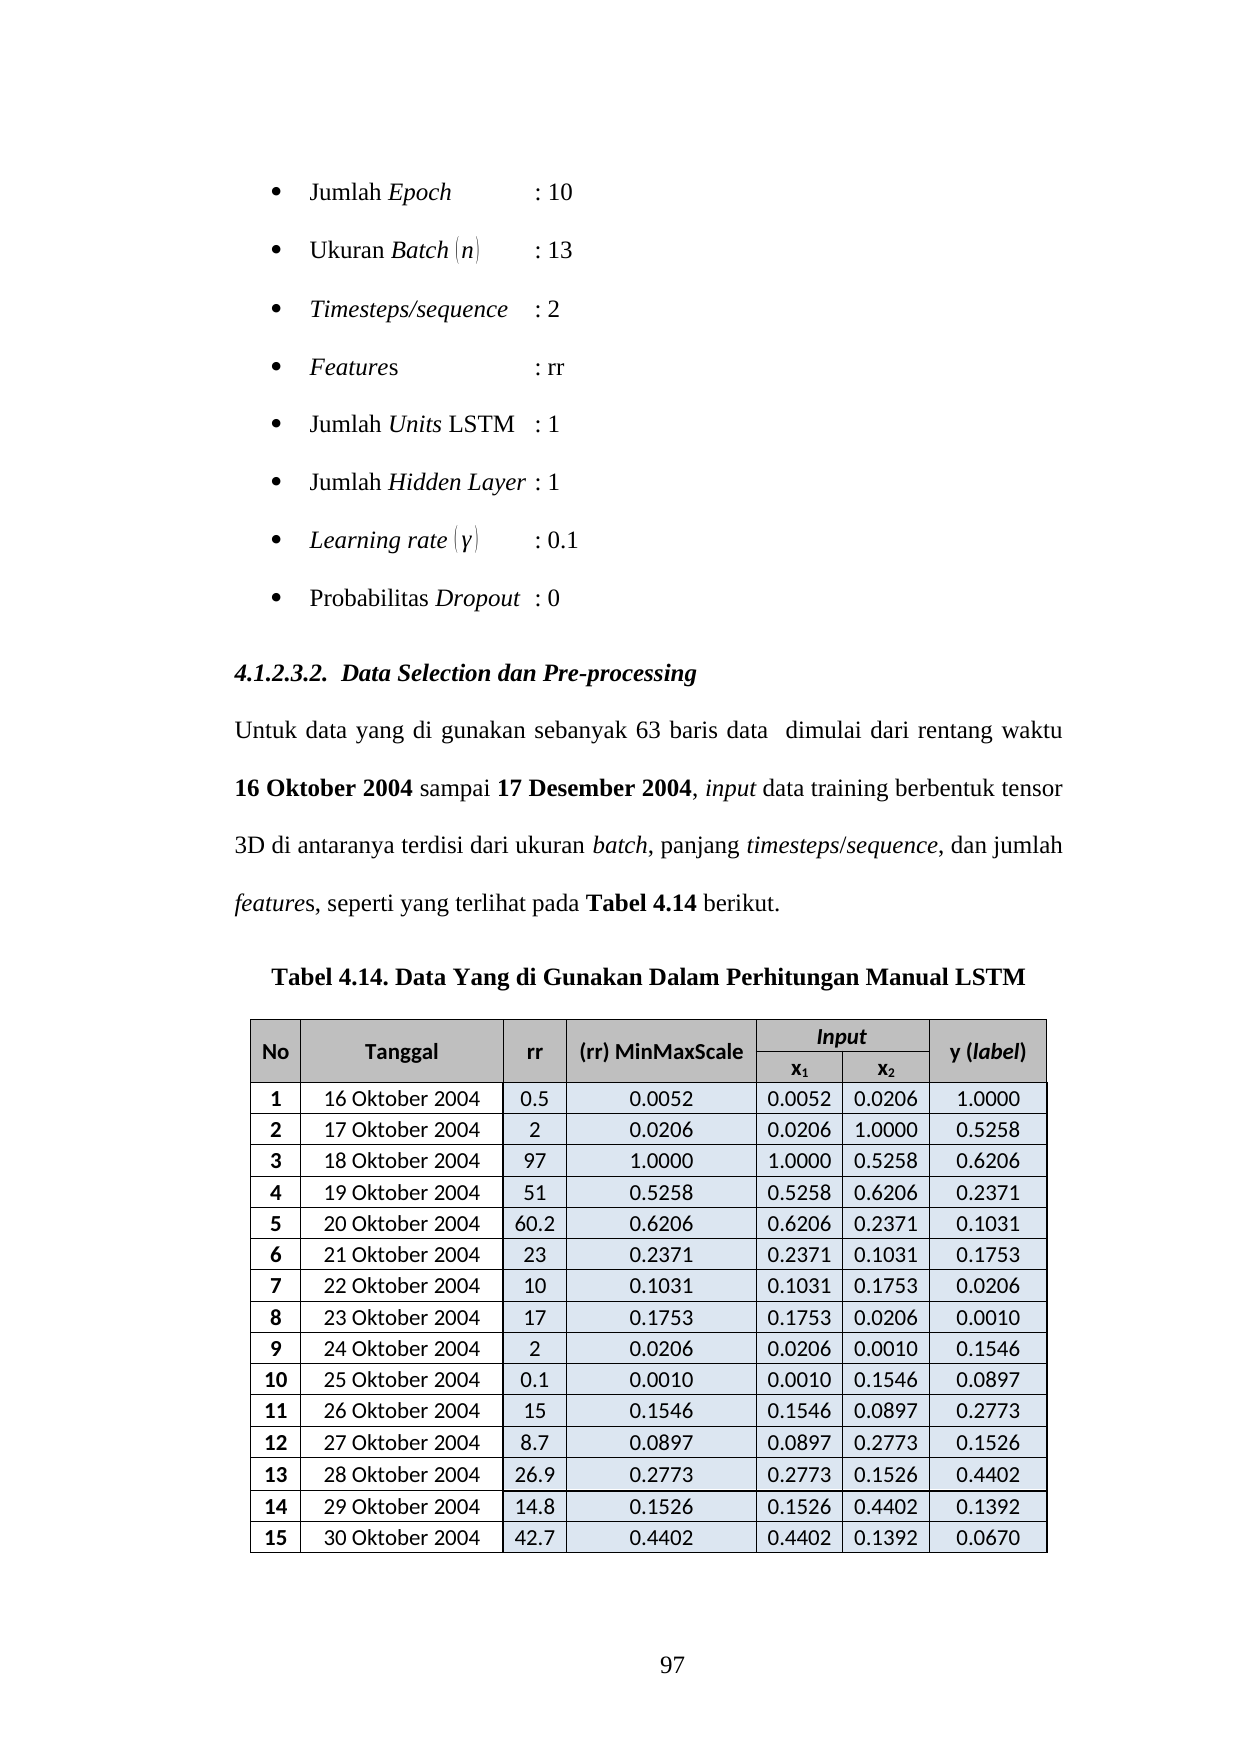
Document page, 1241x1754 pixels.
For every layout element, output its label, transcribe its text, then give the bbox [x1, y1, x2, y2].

table_cell 0.0206 [567, 1333, 756, 1363]
table_cell 0.0897 [843, 1395, 929, 1426]
list Learning rate : 0.1 [272, 524, 1063, 555]
table_header No [251, 1020, 300, 1082]
table_cell 0.0010 [567, 1364, 756, 1394]
list Probabilitas Dropout : 0 [272, 583, 1063, 612]
table_cell 0.1526 [930, 1427, 1046, 1457]
table_header y (label) [930, 1020, 1046, 1082]
table_cell 0.1546 [843, 1364, 929, 1394]
table_cell 0.0206 [757, 1333, 842, 1363]
table_header Tanggal [301, 1020, 503, 1082]
table_cell 26.9 [504, 1458, 566, 1489]
table_cell 22 Oktober 2004 [301, 1270, 502, 1301]
table_cell 0.2773 [757, 1458, 842, 1489]
table_cell 0.2371 [757, 1239, 842, 1269]
table_cell 10 [504, 1270, 566, 1301]
table_cell 0.2371 [930, 1177, 1046, 1207]
table_cell 11 [251, 1395, 300, 1426]
table_cell 0.1031 [567, 1270, 756, 1301]
table_cell 0.4402 [757, 1522, 842, 1552]
table_cell 0.0897 [567, 1427, 756, 1457]
table_cell 0.0052 [757, 1083, 842, 1113]
list Timesteps/sequence : 2 [272, 294, 1063, 323]
table_cell 15 [251, 1522, 300, 1552]
table_cell 0.6206 [567, 1208, 756, 1238]
table_cell 0.1526 [567, 1492, 756, 1521]
table_cell 0.0206 [567, 1114, 756, 1144]
list Jumlah Hidden Layer : 1 [272, 467, 1063, 495]
table_cell 23 [504, 1239, 566, 1269]
table_cell 16 Oktober 2004 [301, 1083, 502, 1113]
list Jumlah Units LSTM : 1 [272, 409, 1063, 438]
table_cell 30 Oktober 2004 [301, 1522, 502, 1552]
table_cell 0.2773 [930, 1395, 1046, 1426]
table_cell 1.0000 [567, 1145, 756, 1176]
table_cell 0.0010 [930, 1302, 1046, 1332]
table_cell 19 Oktober 2004 [301, 1177, 502, 1207]
table_cell 8.7 [504, 1427, 566, 1457]
table_cell 0.1031 [843, 1239, 929, 1269]
table_header (rr) MinMaxScale [567, 1020, 756, 1082]
table_cell 2 [504, 1333, 566, 1363]
table_cell 0.1392 [843, 1522, 929, 1552]
table_cell 13 [251, 1458, 300, 1489]
table_cell 8 [251, 1302, 300, 1332]
table_header Input [757, 1020, 929, 1051]
table_cell 24 Oktober 2004 [301, 1333, 502, 1363]
table_cell 0.1753 [930, 1239, 1046, 1269]
table_cell 0.1753 [757, 1302, 842, 1332]
table_cell 0.2371 [567, 1239, 756, 1269]
table_cell 0.4402 [843, 1492, 929, 1521]
table_cell 14 [251, 1491, 300, 1521]
table_cell 0.1526 [843, 1458, 929, 1489]
table_cell 0.0206 [757, 1114, 842, 1144]
table_cell 29 Oktober 2004 [301, 1491, 502, 1521]
table_cell 0.0897 [930, 1364, 1046, 1394]
table_cell 0.1526 [757, 1492, 842, 1521]
table_cell 0.2773 [567, 1458, 756, 1489]
table_cell 28 Oktober 2004 [301, 1458, 502, 1489]
table_cell 42.7 [504, 1522, 566, 1552]
table_cell 23 Oktober 2004 [301, 1302, 502, 1332]
table_cell 0.1546 [757, 1395, 842, 1426]
table_cell 1.0000 [757, 1145, 842, 1176]
table_cell 7 [251, 1270, 300, 1301]
table_cell 51 [504, 1177, 566, 1207]
table_cell 0.6206 [757, 1208, 842, 1238]
table_cell 4 [251, 1177, 300, 1207]
table_cell 9 [251, 1333, 300, 1363]
table_cell 0.5258 [567, 1177, 756, 1207]
table_cell 26 Oktober 2004 [301, 1395, 502, 1426]
table_cell 6 [251, 1239, 300, 1269]
table_cell 1 [251, 1083, 300, 1113]
table_cell 0.0010 [757, 1364, 842, 1394]
table_cell 21 Oktober 2004 [301, 1239, 502, 1269]
table_cell 5 [251, 1208, 300, 1238]
table_cell 0.2773 [843, 1427, 929, 1457]
table_cell 0.0206 [930, 1270, 1046, 1301]
table_cell 0.1031 [930, 1208, 1046, 1238]
table_cell 0.0897 [757, 1427, 842, 1457]
table_cell 0.0670 [930, 1522, 1046, 1552]
list Jumlah Epoch : 10 [272, 177, 1063, 206]
table_cell 0.1392 [930, 1492, 1046, 1521]
table_cell 20 Oktober 2004 [301, 1208, 502, 1238]
table_cell 0.1 [504, 1364, 566, 1394]
table_header rr [504, 1020, 566, 1082]
table_cell 0.0052 [567, 1083, 756, 1113]
table_cell 0.4402 [930, 1458, 1046, 1489]
table_cell 0.1031 [757, 1270, 842, 1301]
table_cell 0.5258 [930, 1114, 1046, 1144]
table_cell x2 [843, 1052, 929, 1082]
table_cell 18 Oktober 2004 [301, 1145, 502, 1176]
table_cell 3 [251, 1145, 300, 1176]
table_cell 14.8 [504, 1492, 566, 1521]
subtitle Data Selection dan Pre-processing [234, 658, 1063, 686]
table_cell 0.2371 [843, 1208, 929, 1238]
table_cell 2 [251, 1114, 300, 1144]
table_cell 0.0010 [843, 1333, 929, 1363]
table_cell 15 [504, 1395, 566, 1426]
table_cell x1 [757, 1052, 842, 1082]
table_cell 0.1753 [567, 1302, 756, 1332]
list Features : rr [272, 352, 1063, 380]
table_cell 0.1546 [930, 1333, 1046, 1363]
table_cell 17 [504, 1302, 566, 1332]
table_cell 2 [504, 1114, 566, 1144]
table_cell 27 Oktober 2004 [301, 1427, 502, 1457]
table_cell 0.6206 [930, 1145, 1046, 1176]
table_cell 0.5 [504, 1083, 566, 1113]
table_cell 0.5258 [757, 1177, 842, 1207]
table_cell 0.1546 [567, 1395, 756, 1426]
table_cell 1.0000 [930, 1083, 1046, 1113]
table_cell 0.0206 [843, 1083, 929, 1113]
table_cell 0.1753 [843, 1270, 929, 1301]
table_cell 0.6206 [843, 1177, 929, 1207]
table_cell 1.0000 [843, 1114, 929, 1144]
table_cell 12 [251, 1427, 300, 1457]
table_cell 25 Oktober 2004 [301, 1364, 502, 1394]
table_cell 10 [251, 1364, 300, 1394]
table_cell 0.0206 [843, 1302, 929, 1332]
table_cell 0.4402 [567, 1522, 756, 1552]
table_cell 97 [504, 1145, 566, 1176]
table_cell 60.2 [504, 1208, 566, 1238]
table_cell 17 Oktober 2004 [301, 1114, 502, 1144]
list Ukuran Batch : 13 [272, 235, 1063, 265]
table_cell 0.5258 [843, 1145, 929, 1176]
